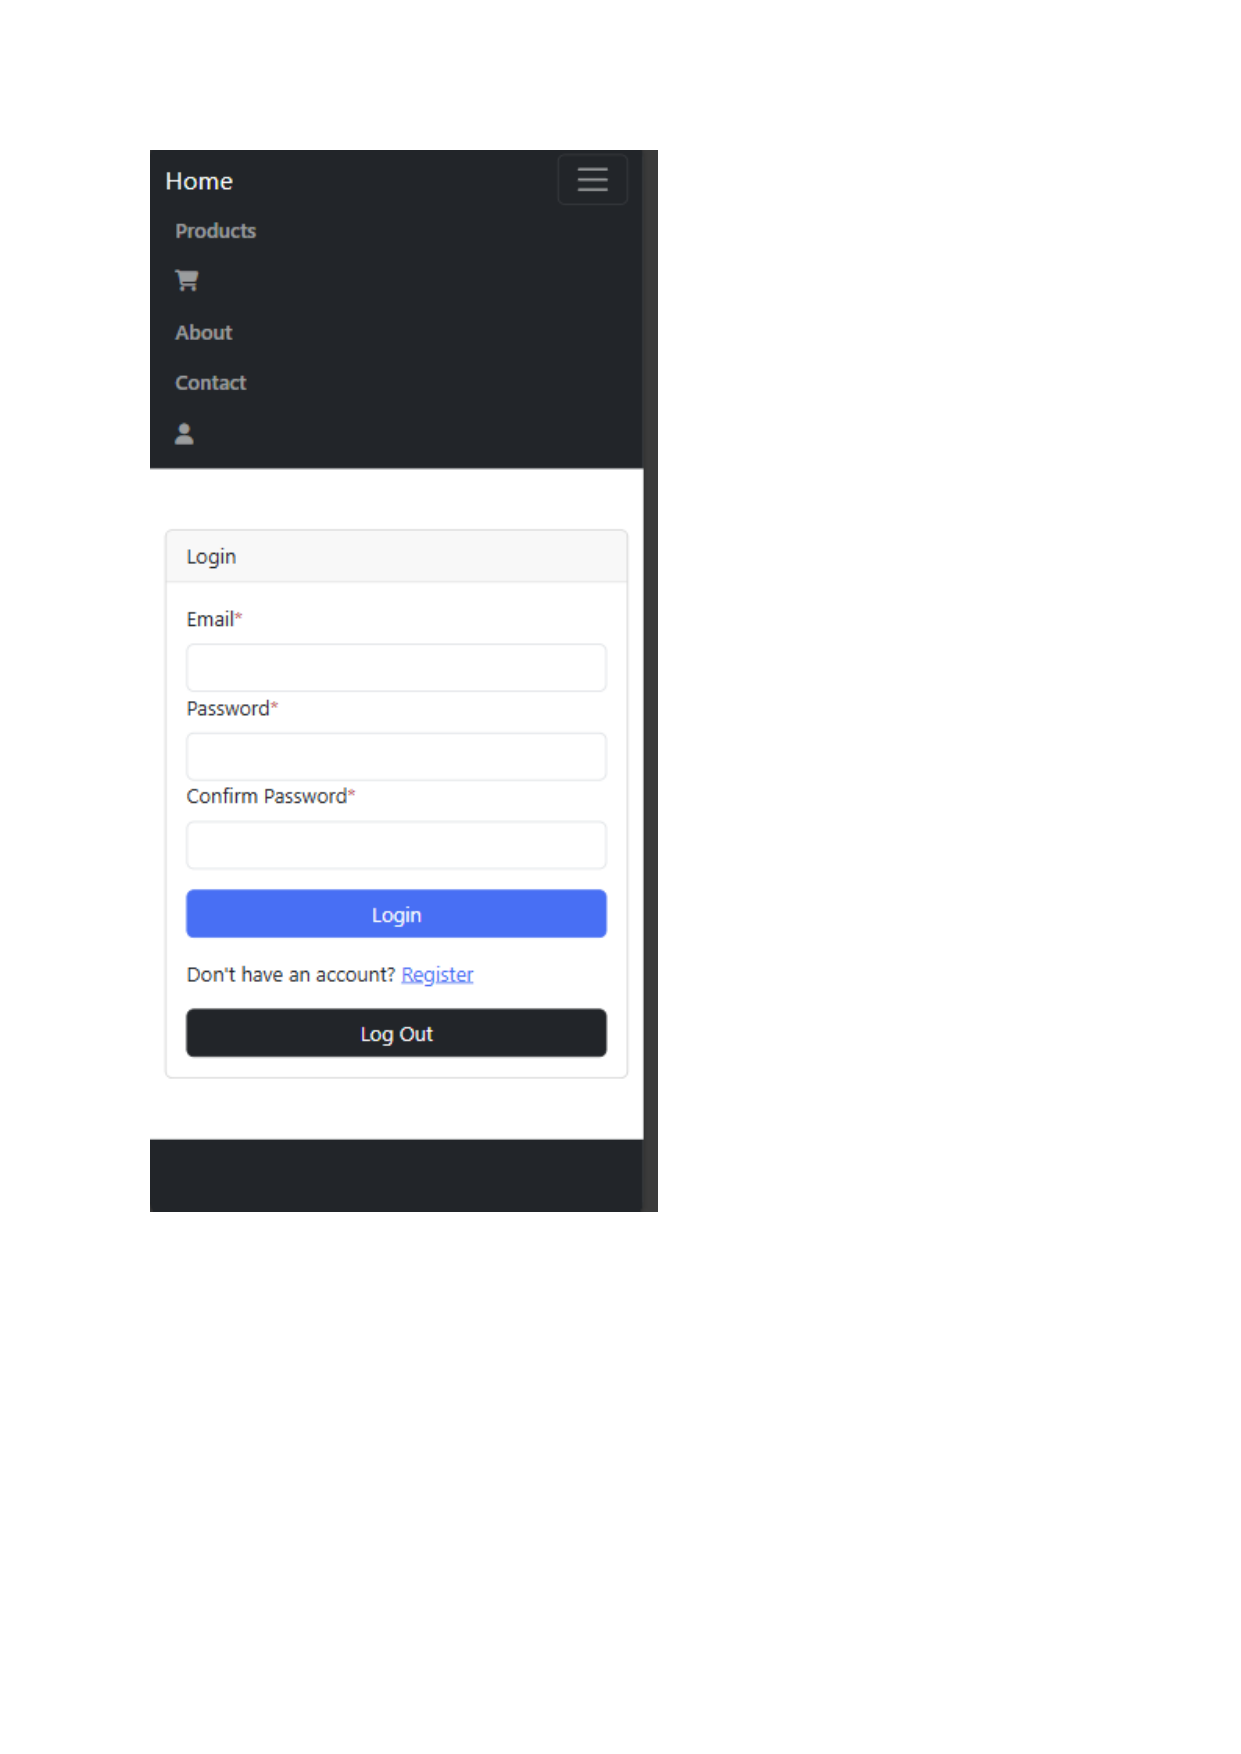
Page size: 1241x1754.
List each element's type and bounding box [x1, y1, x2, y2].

picture [150, 150, 658, 1212]
